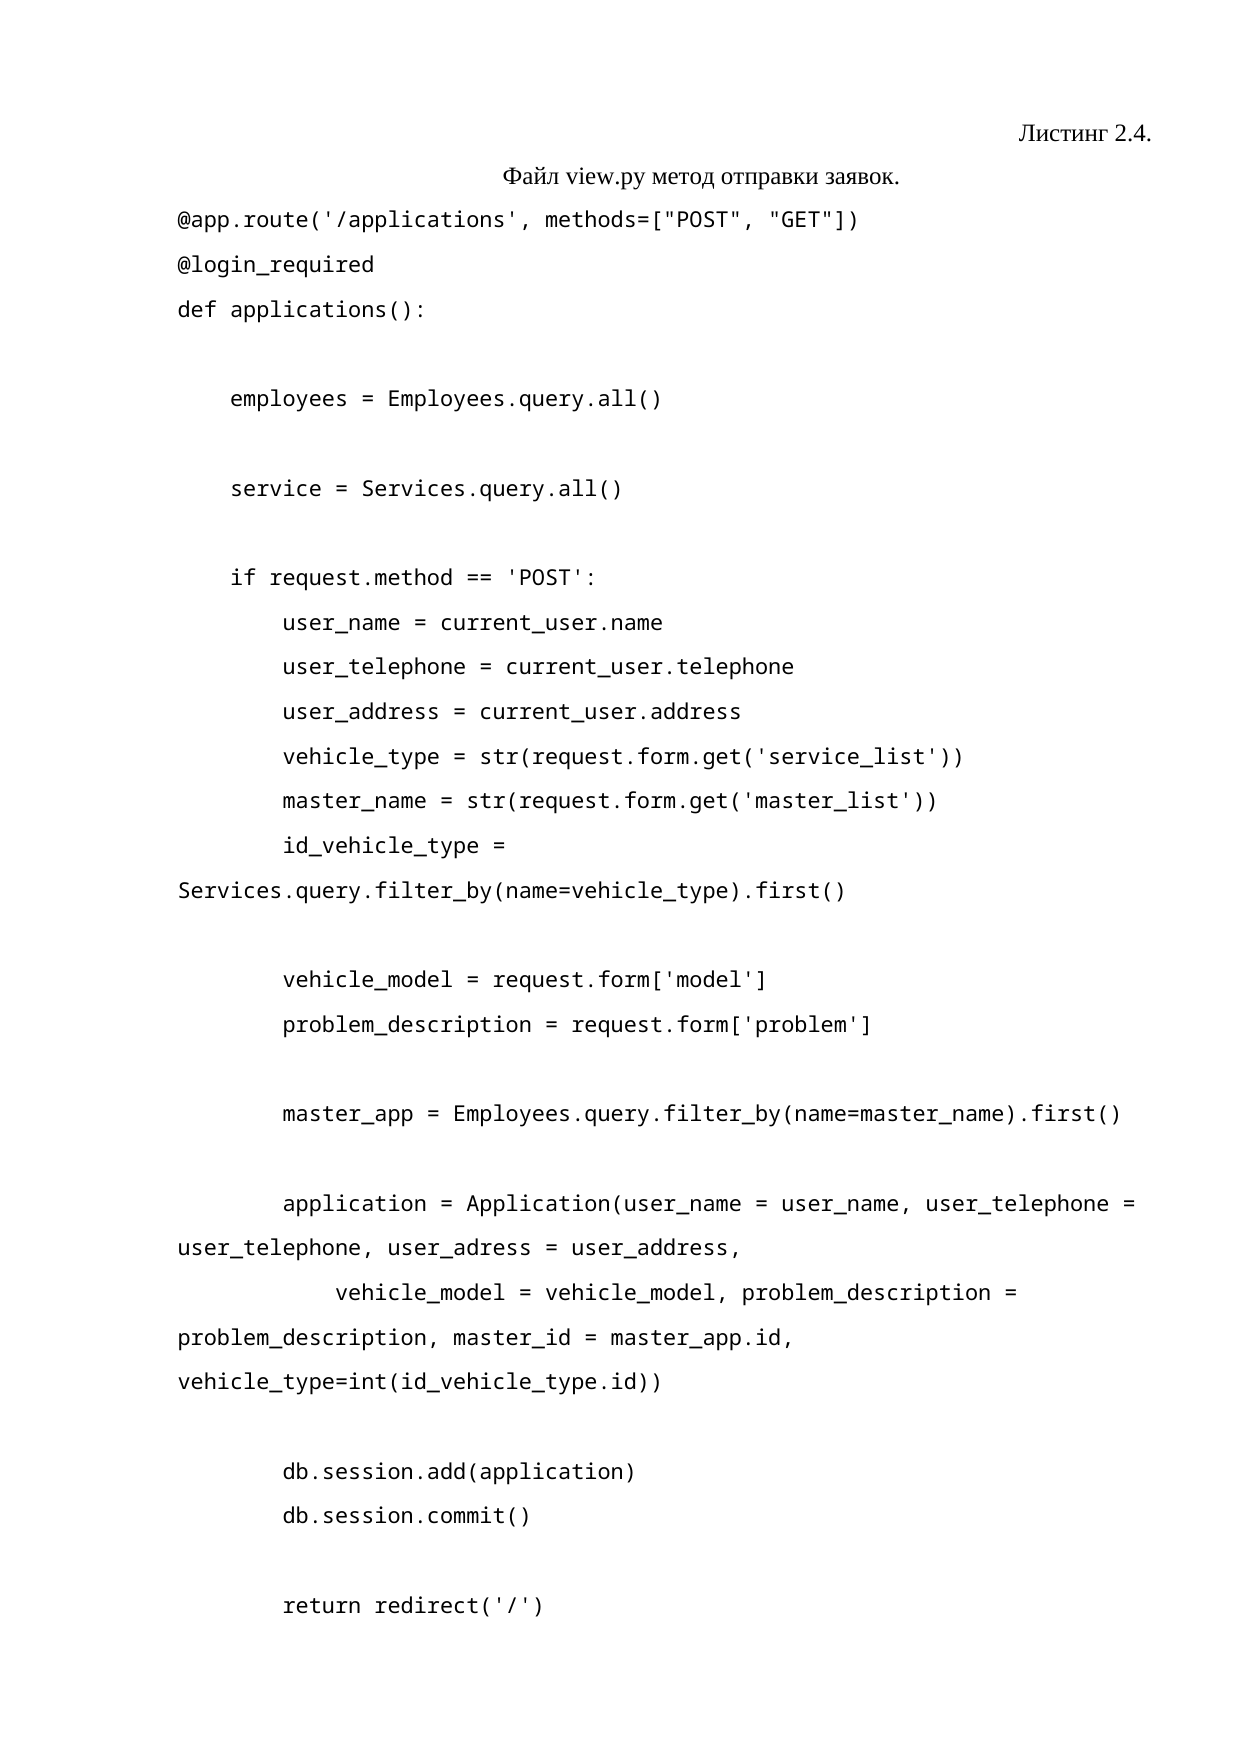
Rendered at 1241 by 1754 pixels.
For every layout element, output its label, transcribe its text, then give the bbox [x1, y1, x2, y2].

text user_telephone = current_user.telephone [177, 651, 1152, 681]
text problem_description = request.form['problem'] [177, 1009, 1152, 1038]
text vehicle_model = vehicle_model, problem_description = problem_description, master_id = master_app.id, vehicle_type=int(id_vehicle_type.id)) [177, 1277, 1152, 1396]
text db.session.add(application) [177, 1456, 1152, 1485]
text def applications(): [177, 294, 1152, 323]
text Листинг 2.4. [177, 118, 1152, 147]
text id_vehicle_type = Services.query.filter_by(name=vehicle_type).first() [177, 830, 1152, 904]
text return redirect('/') [177, 1590, 1152, 1619]
text user_address = current_user.address [177, 696, 1152, 726]
text @app.route('/applications', methods=["POST", "GET"]) [177, 204, 1152, 234]
text service = Services.query.all() [177, 472, 1152, 502]
text employees = Employees.query.all() [177, 383, 1152, 413]
text master_app = Employees.query.filter_by(name=master_name).first() [177, 1098, 1152, 1128]
text db.session.commit() [177, 1500, 1152, 1530]
text vehicle_model = request.form['model'] [177, 964, 1152, 994]
text user_name = current_user.name [177, 607, 1152, 636]
text application = Application(user_name = user_name, user_telephone = user_telephone, user_adress = user_address, [177, 1187, 1152, 1262]
text if request.method == 'POST': [177, 562, 1152, 592]
text @login_required [177, 249, 1152, 279]
text master_name = str(request.form.get('master_list')) [177, 785, 1152, 815]
text Файл view.py метод отправки заявок. [177, 161, 1152, 190]
text vehicle_type = str(request.form.get('service_list')) [177, 741, 1152, 770]
